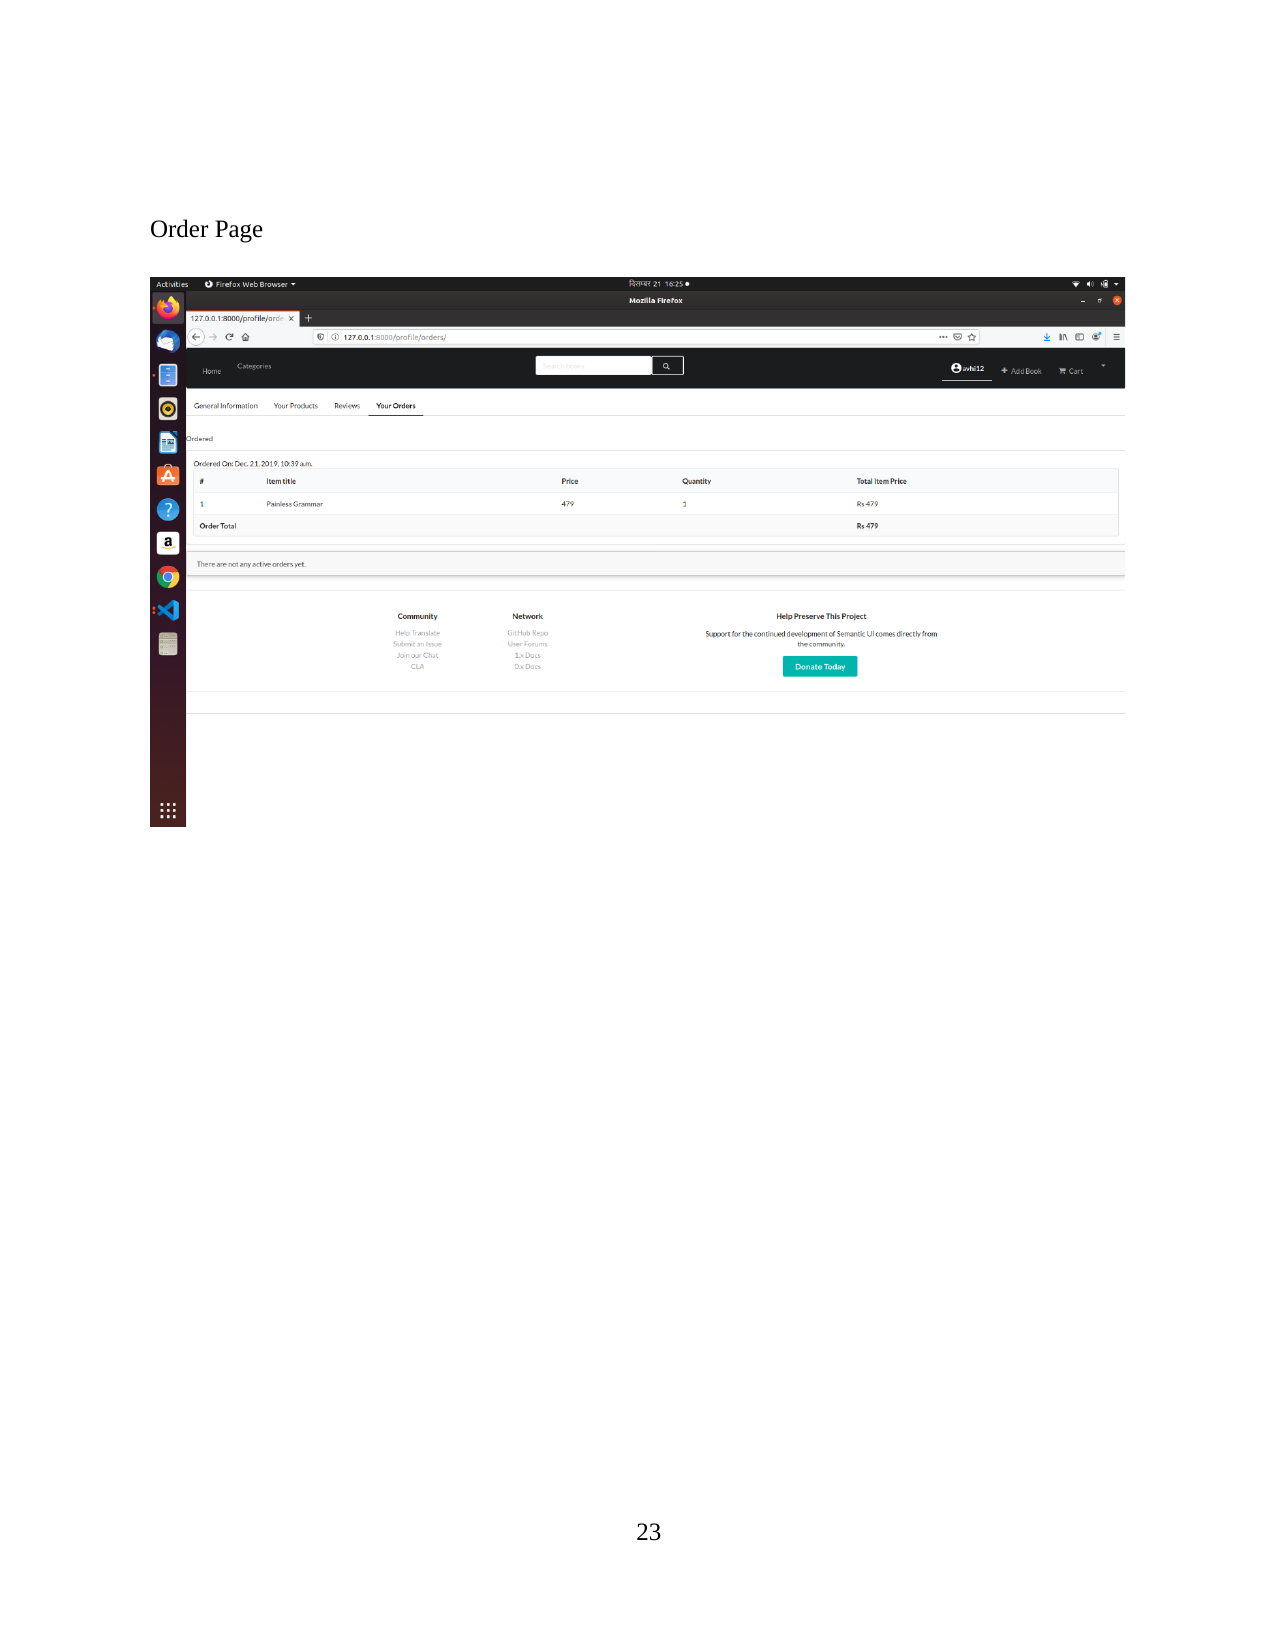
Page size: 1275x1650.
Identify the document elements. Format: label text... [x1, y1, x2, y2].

text Order Page [150, 214, 1125, 243]
picture [150, 277, 1125, 827]
